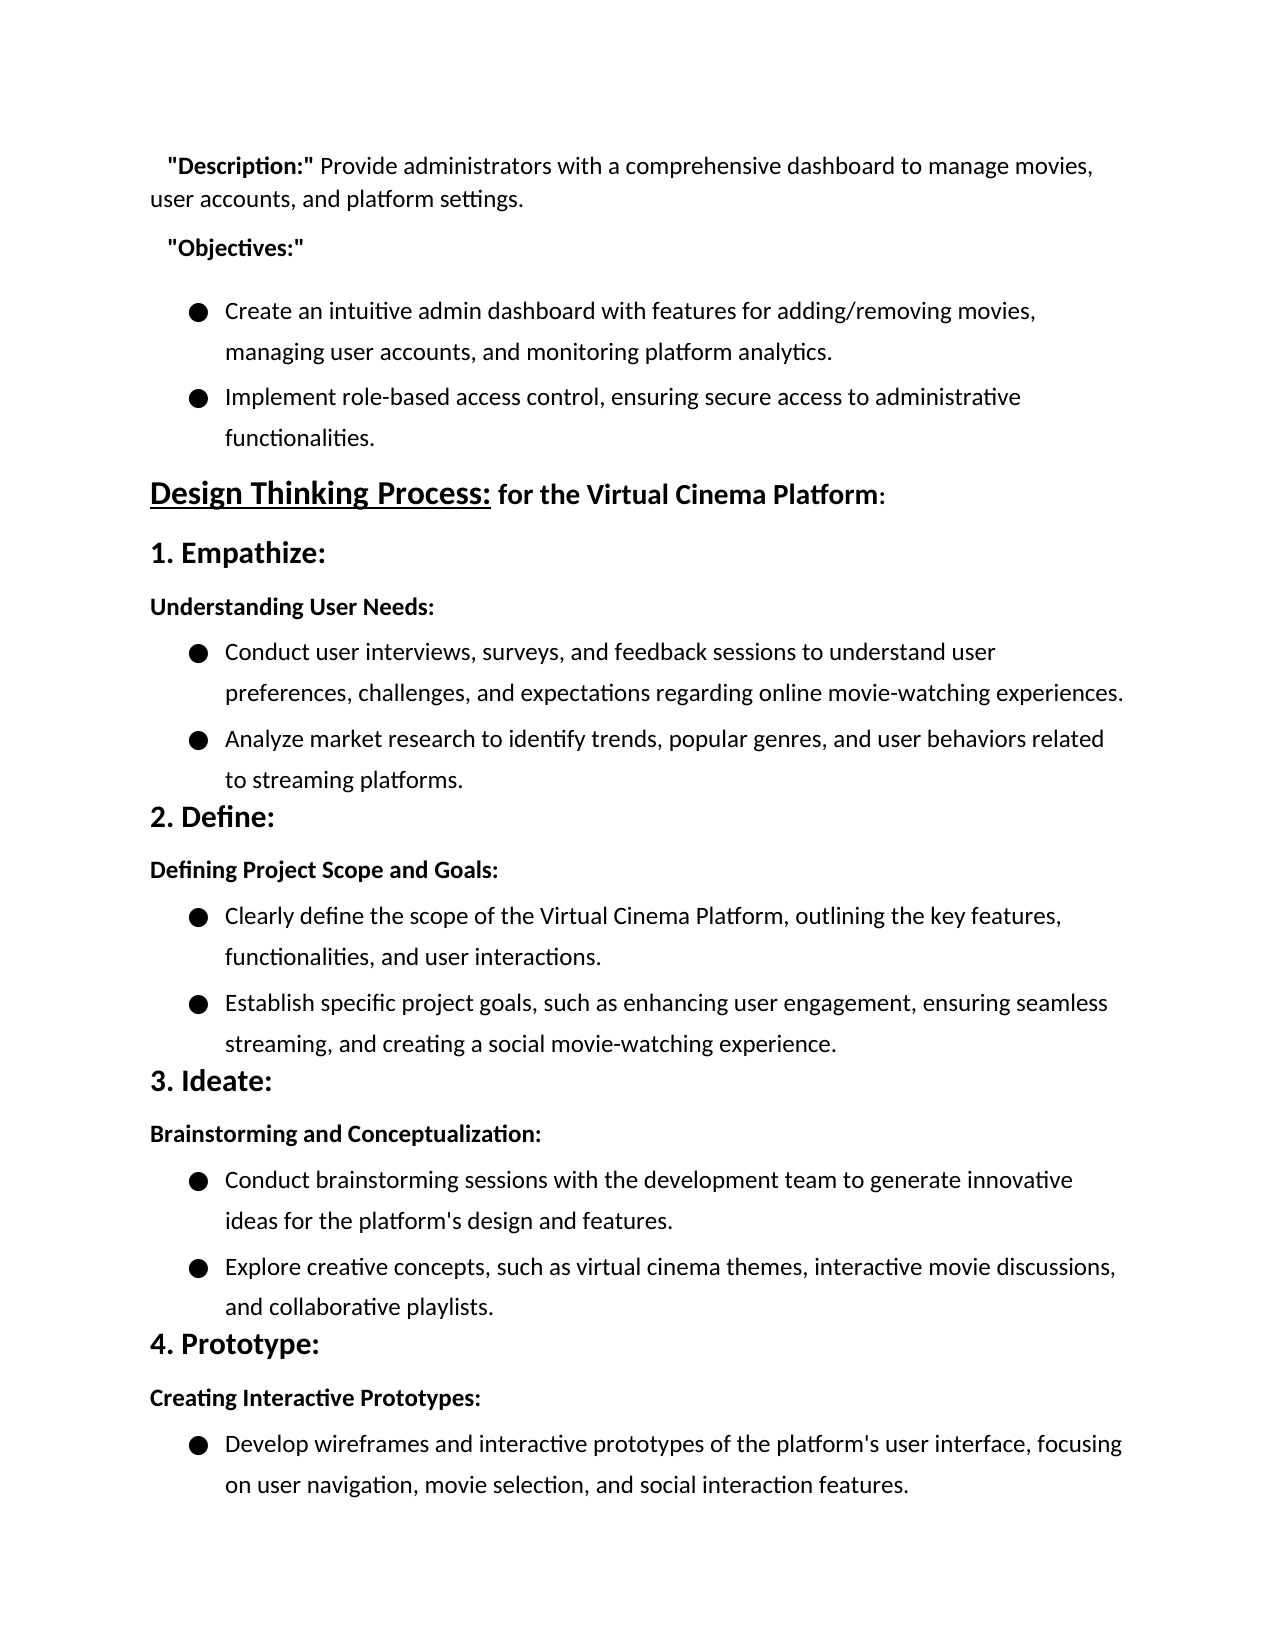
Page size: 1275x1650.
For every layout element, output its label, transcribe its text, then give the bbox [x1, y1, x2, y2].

text "Objectives:" [150, 232, 1125, 263]
text "Description:" Provide administrators with a comprehensive dashboard to manage movies, user accounts, and platform settings. [150, 150, 1125, 213]
list Analyze market research to identify trends, popular genres, and user behaviors related to streaming platforms. [187, 710, 1125, 794]
text Creating Interactive Prototypes: [150, 1382, 1125, 1413]
text Brainstorming and Conceptualization: [150, 1118, 1125, 1149]
list Conduct user interviews, surveys, and feedback sessions to understand user preferences, challenges, and expectations regarding online movie-watching experiences. [187, 624, 1125, 708]
subtitle 4. Prototype: [150, 1324, 1125, 1363]
text Understanding User Needs: [150, 591, 1125, 621]
subtitle 3. Ideate: [150, 1061, 1125, 1099]
list Clearly define the scope of the Virtual Cinema Platform, outlining the key features, functionalities, and user interactions. [187, 887, 1125, 972]
list Establish specific project goals, such as enhancing user engagement, ensuring seamless streaming, and creating a social movie-watching experience. [187, 974, 1125, 1058]
subtitle 1. Empathize: [150, 533, 1125, 571]
subtitle 2. Define: [150, 797, 1125, 835]
text Design Thinking Process: for the Virtual Cinema Platform: [150, 472, 1125, 513]
list Develop wireframes and interactive prototypes of the platform's user interface, focusing on user navigation, movie selection, and social interaction features. [187, 1415, 1125, 1499]
list Explore creative concepts, such as virtual cinema themes, interactive movie discussions, and collaborative playlists. [187, 1238, 1125, 1322]
list Create an intuitive admin dashboard with features for adding/removing movies, managing user accounts, and monitoring platform analytics. [187, 282, 1125, 366]
list Implement role-based access control, ensuring secure access to administrative functionalities. [187, 369, 1125, 453]
text Defining Project Scope and Goals: [150, 854, 1125, 885]
list Conduct brainstorming sessions with the development team to generate innovative ideas for the platform's design and features. [187, 1151, 1125, 1236]
